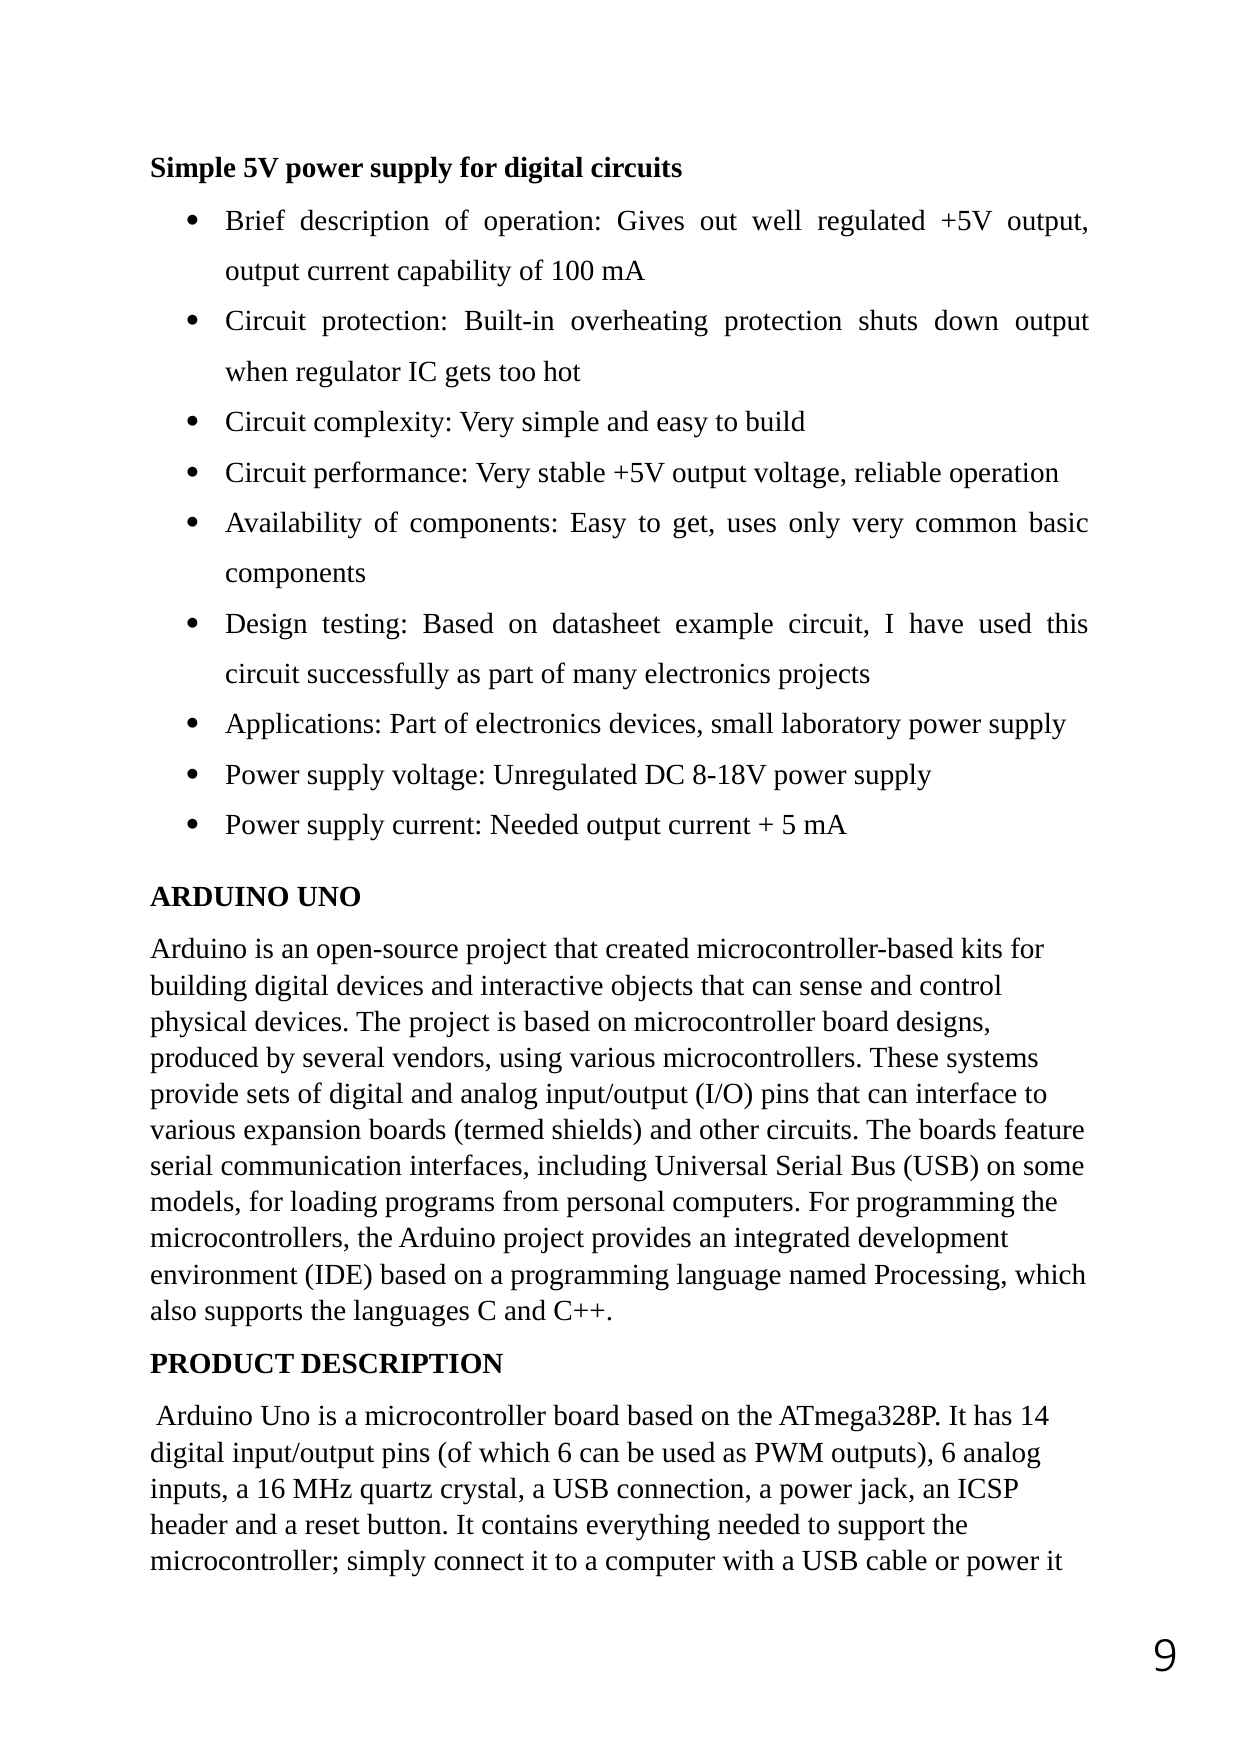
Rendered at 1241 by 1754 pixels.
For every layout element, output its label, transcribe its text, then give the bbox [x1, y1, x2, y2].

list Circuit performance: Very stable +5V output voltage, reliable operation [187, 455, 1090, 488]
list Power supply current: Needed output current + 5 mA [187, 807, 1090, 841]
list Applications: Part of electronics devices, small laboratory power supply [187, 707, 1090, 740]
text ARDUINO UNO [150, 879, 1090, 912]
list Design testing: Based on datasheet example circuit, I have used this circuit successfully as part of many electronics projects [187, 606, 1090, 690]
list Availability of components: Easy to get, uses only very common basic components [187, 505, 1090, 589]
list Brief description of operation: Gives out well regulated +5V output, output current capability of 100 mA [187, 203, 1090, 287]
text Simple 5V power supply for digital circuits [150, 150, 1090, 183]
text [150, 1398, 1090, 1577]
list Power supply voltage: Unregulated DC 8-18V power supply [187, 757, 1090, 791]
list Circuit complexity: Very simple and easy to build [187, 404, 1090, 438]
text Arduino is an open-source project that created microcontroller-based kits for building digital devices and interactive objects that can sense and control physical devices. The project is based on microcontroller board designs, produced by several vendors, using various microcontrollers. These systems provide sets of digital and analog input/output (I/O) pins that can interface to various expansion boards (termed shields) and other circuits. The boards feature serial communication interfaces, including Universal Serial Bus (USB) on some models, for loading programs from personal computers. For programming the microcontrollers, the Arduino project provides an integrated development environment (IDE) based on a programming language named Processing, which also supports the languages C and C++. [150, 931, 1090, 1326]
list Circuit protection: Built-in overheating protection shuts down output when regulator IC gets too hot [187, 303, 1090, 387]
text PRODUCT DESCRIPTION [150, 1346, 1090, 1379]
